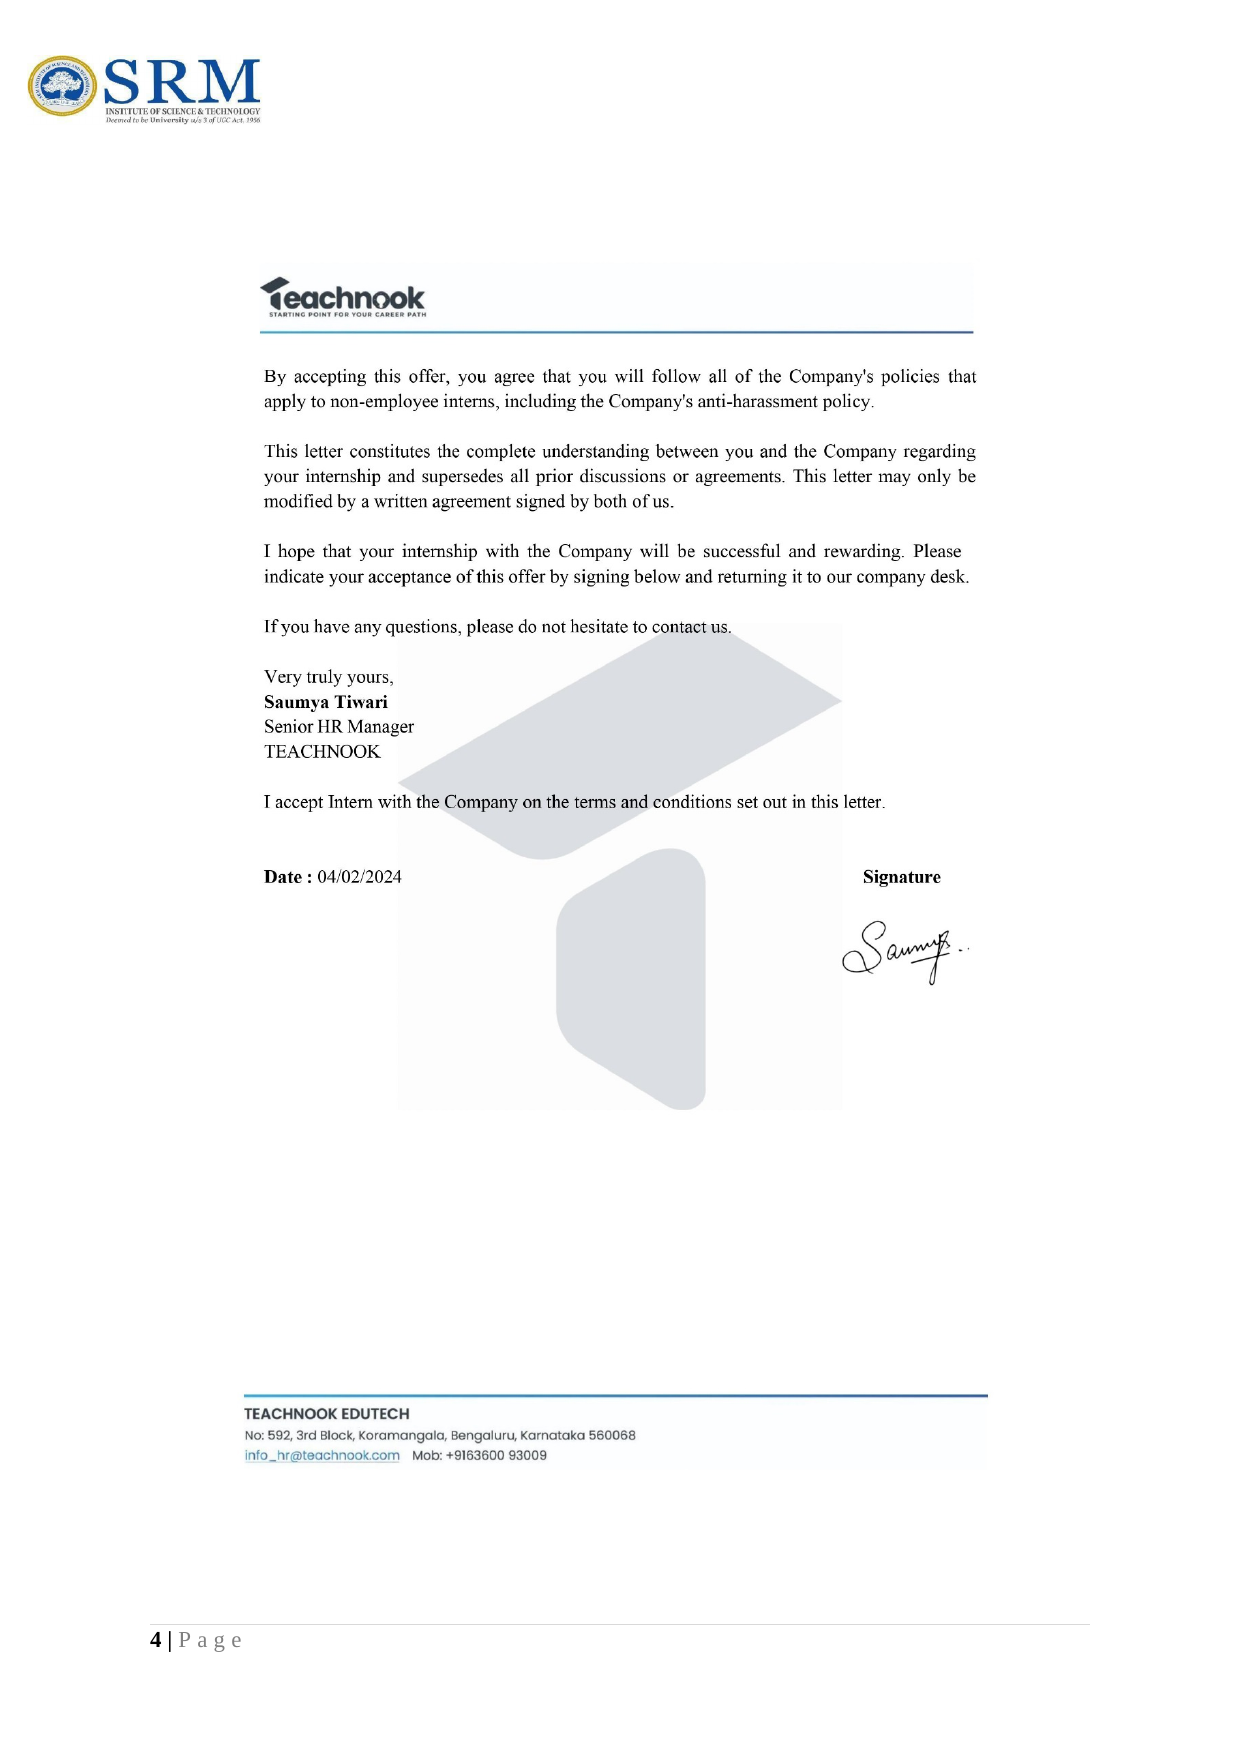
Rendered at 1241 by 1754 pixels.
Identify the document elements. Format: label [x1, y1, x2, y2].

picture [150, 203, 1091, 1532]
picture [27, 55, 263, 125]
